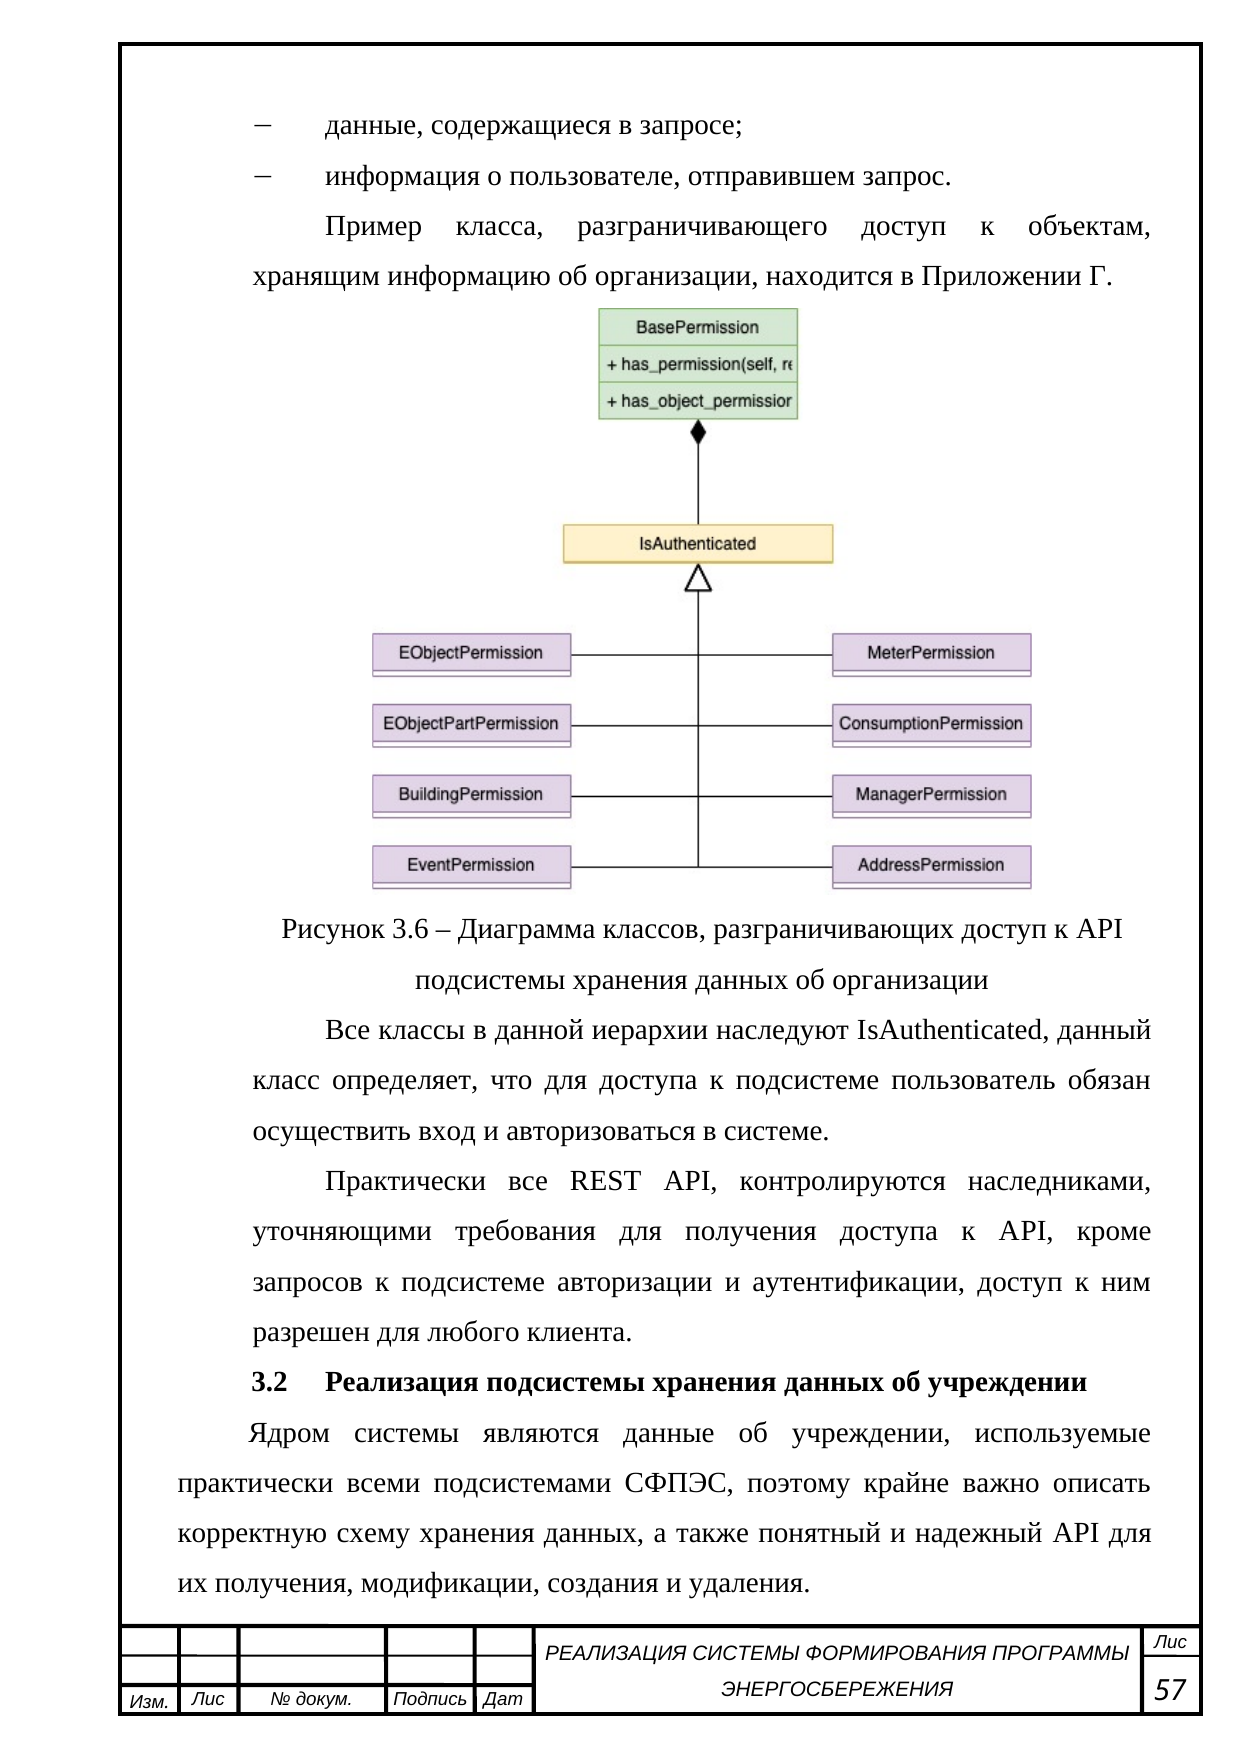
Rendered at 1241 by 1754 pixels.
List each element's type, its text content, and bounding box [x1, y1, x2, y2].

subtitle Реализация подсистемы хранения данных об учреждении [177, 1364, 1152, 1398]
text Пример класса, разграничивающего доступ к объектам, хранящим информацию об организации, находится в Приложении Г. [252, 208, 1152, 292]
list данные, содержащиеся в запросе; [177, 107, 1152, 141]
text Рисунок 3.6 – Диаграмма классов, разграничивающих доступ к API подсистемы хранения данных об организации [252, 912, 1152, 995]
text Практически все REST API, контролируются наследниками, уточняющими требования для получения доступа к API, кроме запросов к подсистеме авторизации и аутентификации, доступ к ним разрешен для любого клиента. [252, 1163, 1152, 1348]
text Ядром системы являются данные об учреждении, используемые практически всеми подсистемами СФПЭС, поэтому крайне важно описать корректную схему хранения данных, а также понятный и надежный API для их получения, модификации, создания и удаления. [177, 1415, 1152, 1599]
picture [372, 308, 1032, 895]
list информация о пользователе, отправившем запрос. [177, 158, 1152, 191]
text Все классы в данной иерархии наследуют IsAuthenticated, данный класс определяет, что для доступа к подсистеме пользователь обязан осуществить вход и авторизоваться в системе. [252, 1012, 1152, 1146]
